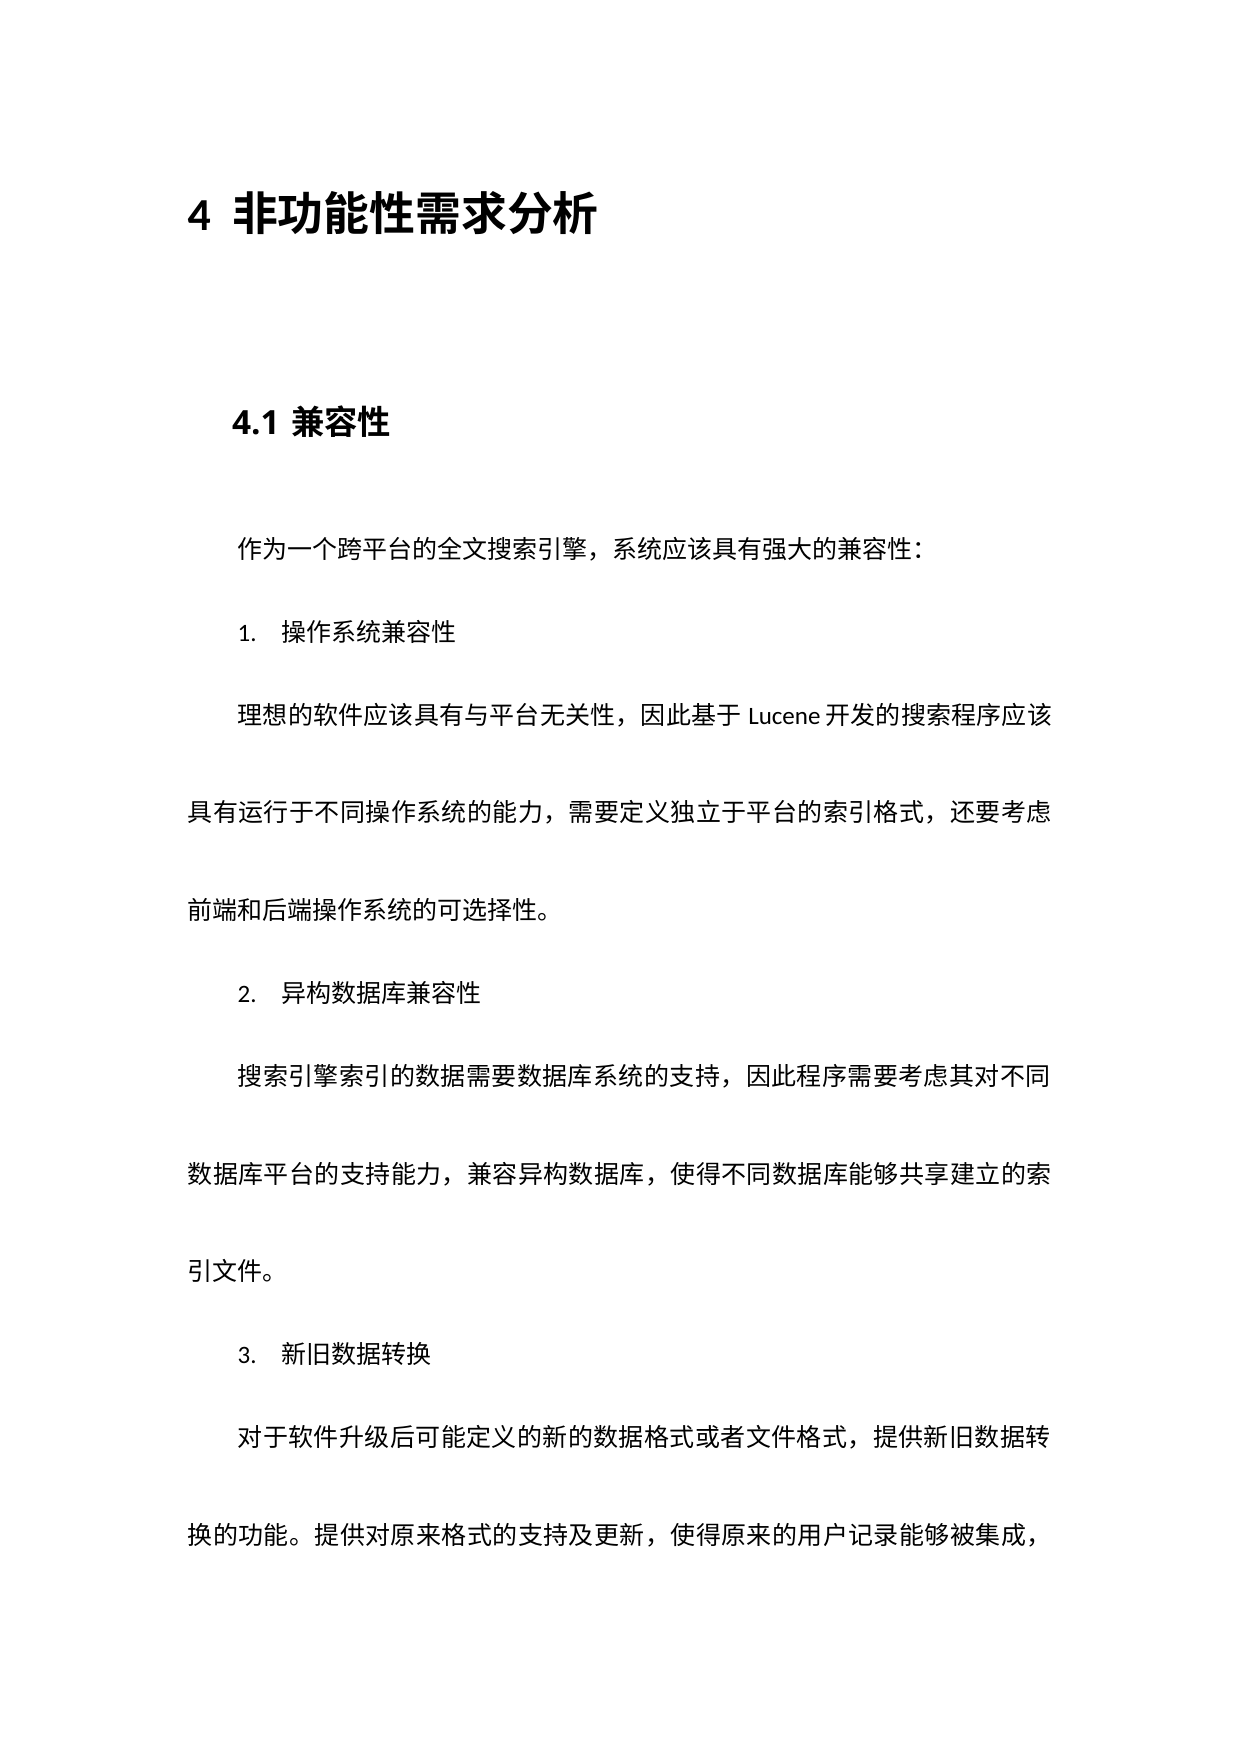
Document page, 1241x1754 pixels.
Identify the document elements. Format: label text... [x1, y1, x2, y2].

text 理想的软件应该具有与平台无关性，因此基于Lucene开发的搜索程序应该具有运行于不同操作系统的能力，需要定义独立于平台的索引格式，还要考虑前端和后端操作系统的可选择性。 [187, 681, 1053, 941]
text 作为一个跨平台的全文搜索引擎，系统应该具有强大的兼容性： [187, 515, 1053, 580]
subtitle 兼容性 [232, 387, 1053, 452]
list 操作系统兼容性 [237, 598, 1053, 663]
text 搜索引擎索引的数据需要数据库系统的支持，因此程序需要考虑其对不同数据库平台的支持能力，兼容异构数据库，使得不同数据库能够共享建立的索引文件。 [187, 1042, 1053, 1302]
list 新旧数据转换 [237, 1320, 1053, 1385]
list 异构数据库兼容性 [237, 959, 1053, 1024]
subtitle 非功能性需求分析 [187, 162, 1053, 259]
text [187, 1403, 1053, 1566]
